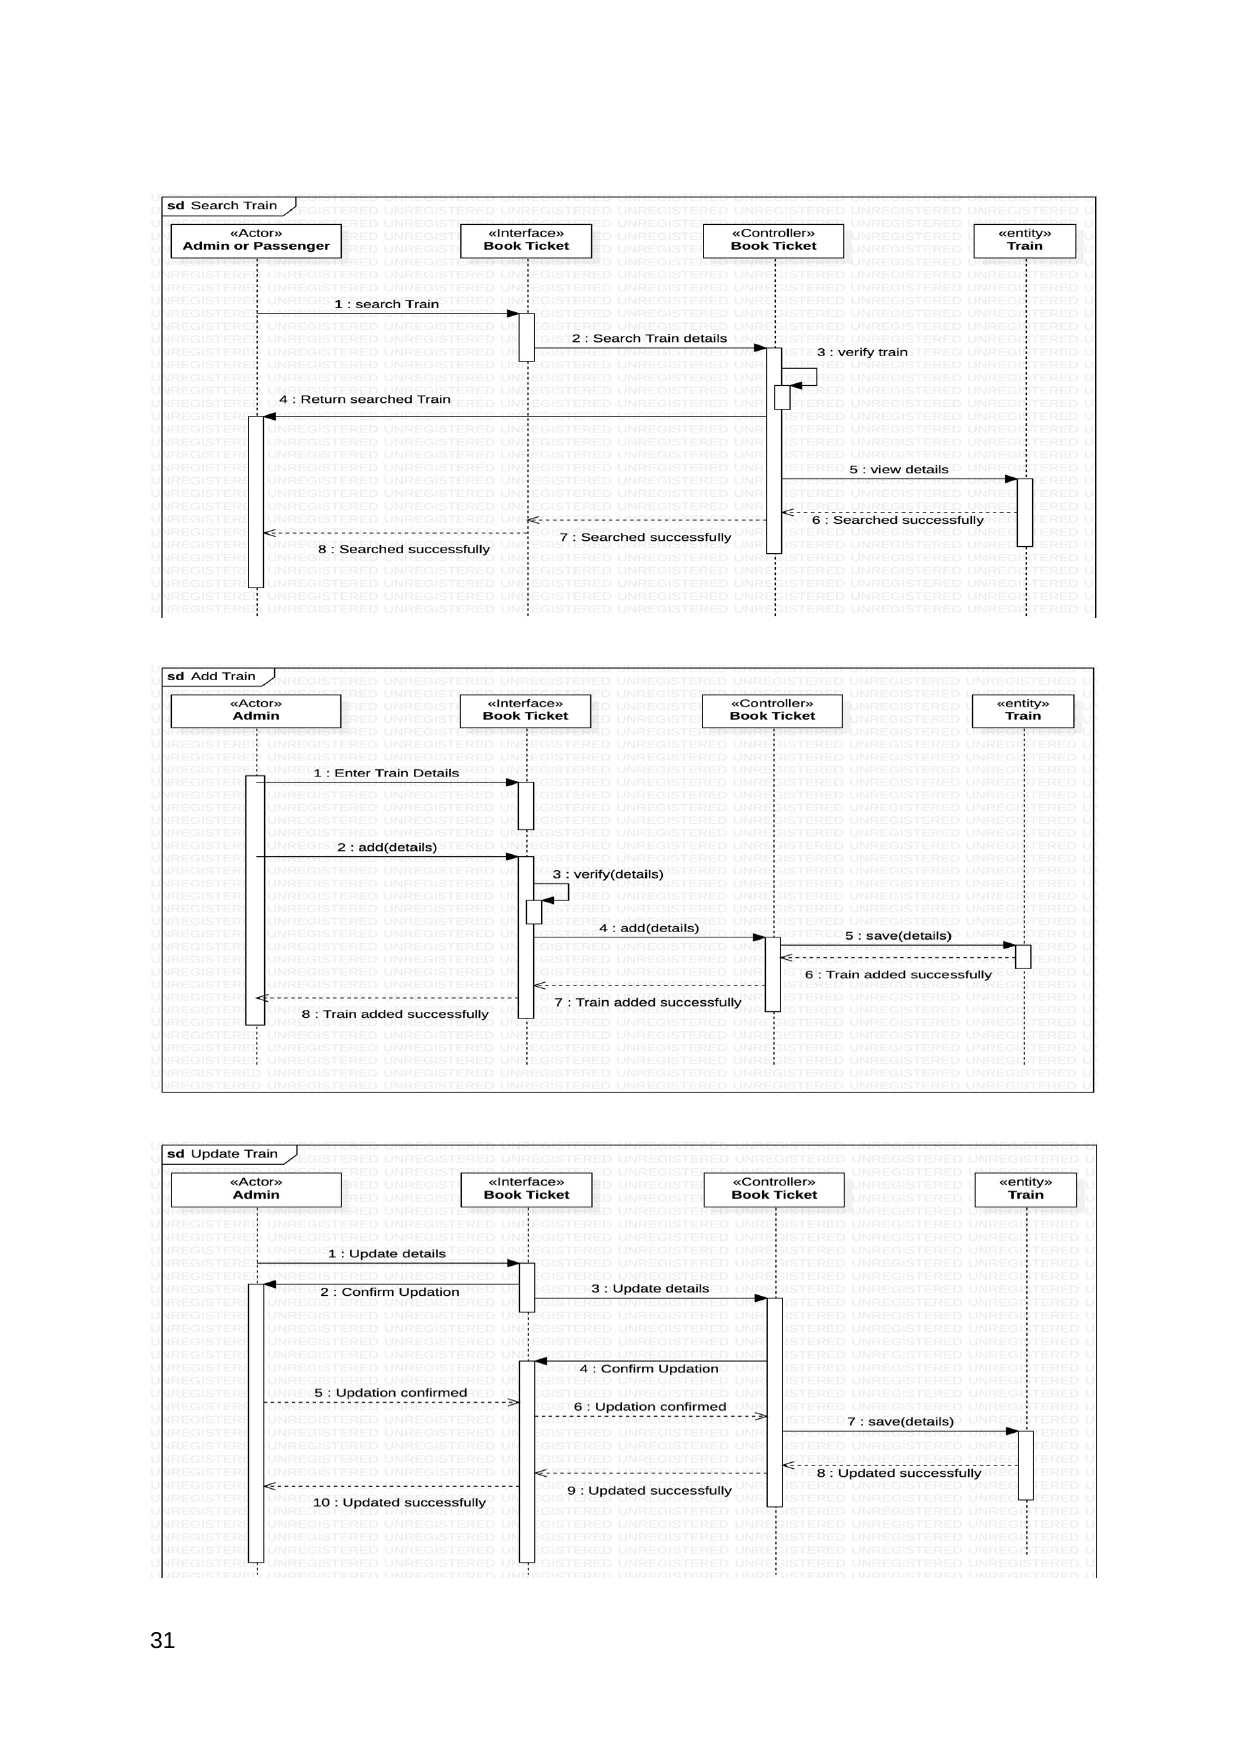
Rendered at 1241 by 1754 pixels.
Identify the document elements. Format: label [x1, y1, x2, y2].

picture [150, 1137, 1098, 1578]
picture [150, 188, 1098, 618]
picture [150, 659, 1098, 1095]
